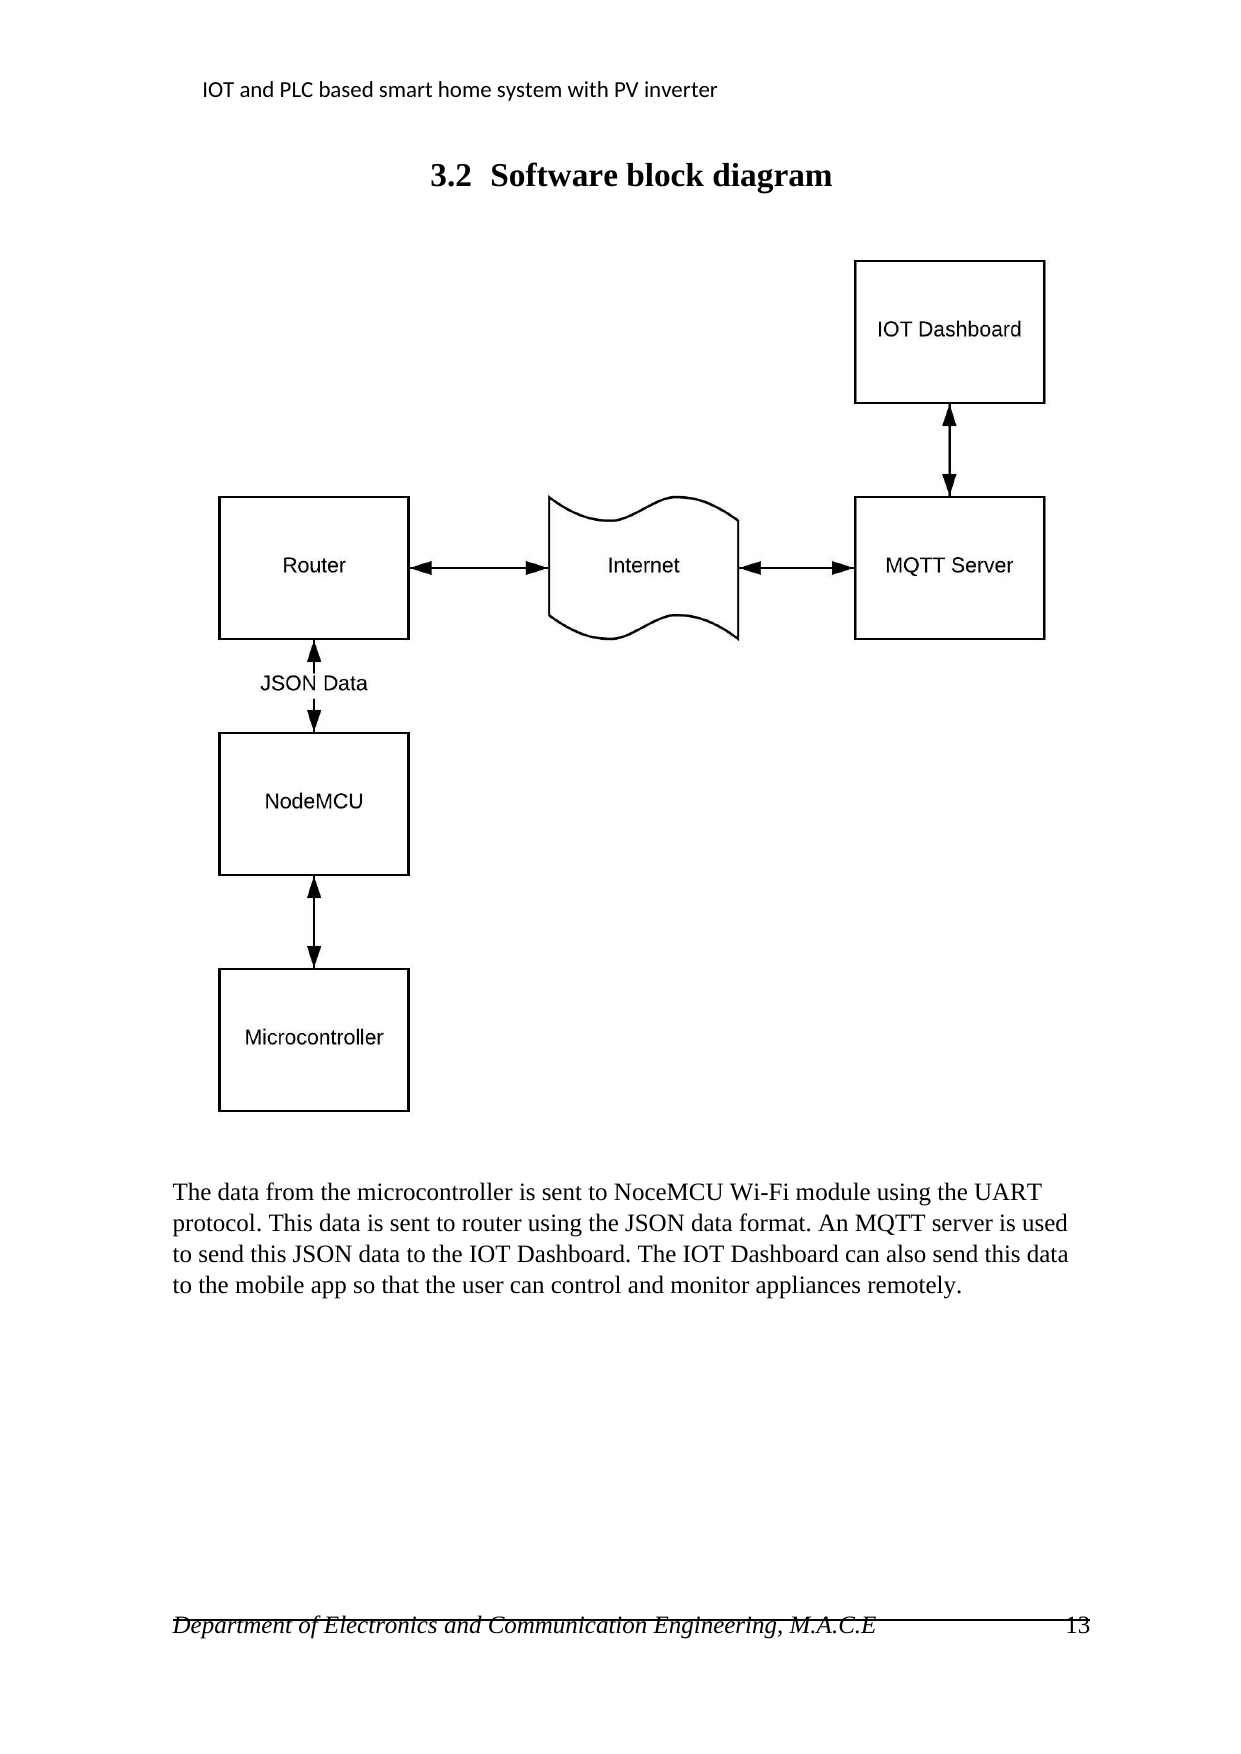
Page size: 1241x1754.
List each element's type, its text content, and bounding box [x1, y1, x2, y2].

picture [172, 214, 1091, 1158]
subtitle Software block diagram [172, 155, 1090, 193]
text The data from the microcontroller is sent to NoceMCU Wi-Fi module using the UART protocol. This data is sent to router using the JSON data format. An MQTT server is used to send this JSON data to the IOT Dashboard. The IOT Dashboard can also send this data to the mobile app so that the user can control and monitor appliances remotely. [172, 1177, 1090, 1299]
